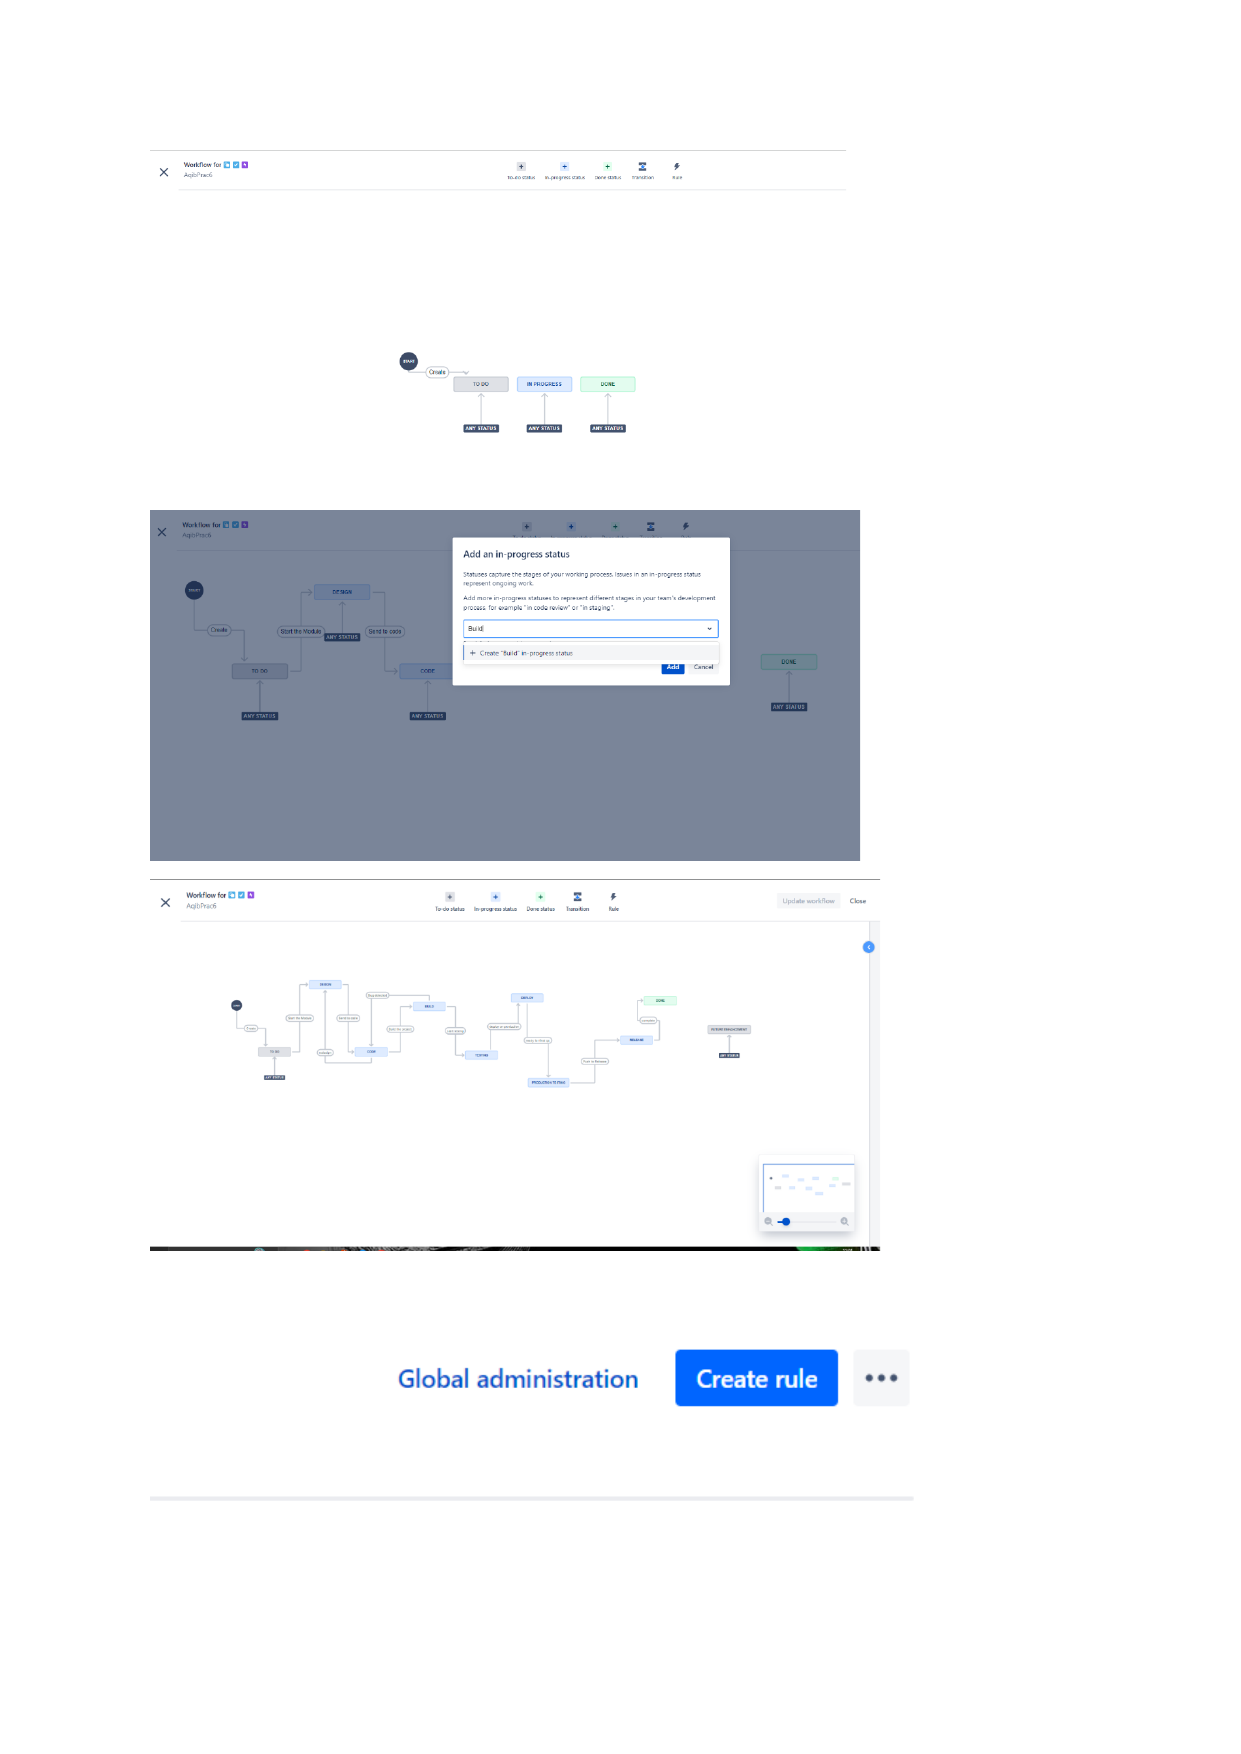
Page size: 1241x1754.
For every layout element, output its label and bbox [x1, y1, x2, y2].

picture [150, 879, 880, 1251]
picture [150, 510, 861, 861]
picture [150, 150, 847, 493]
picture [150, 1268, 963, 1508]
